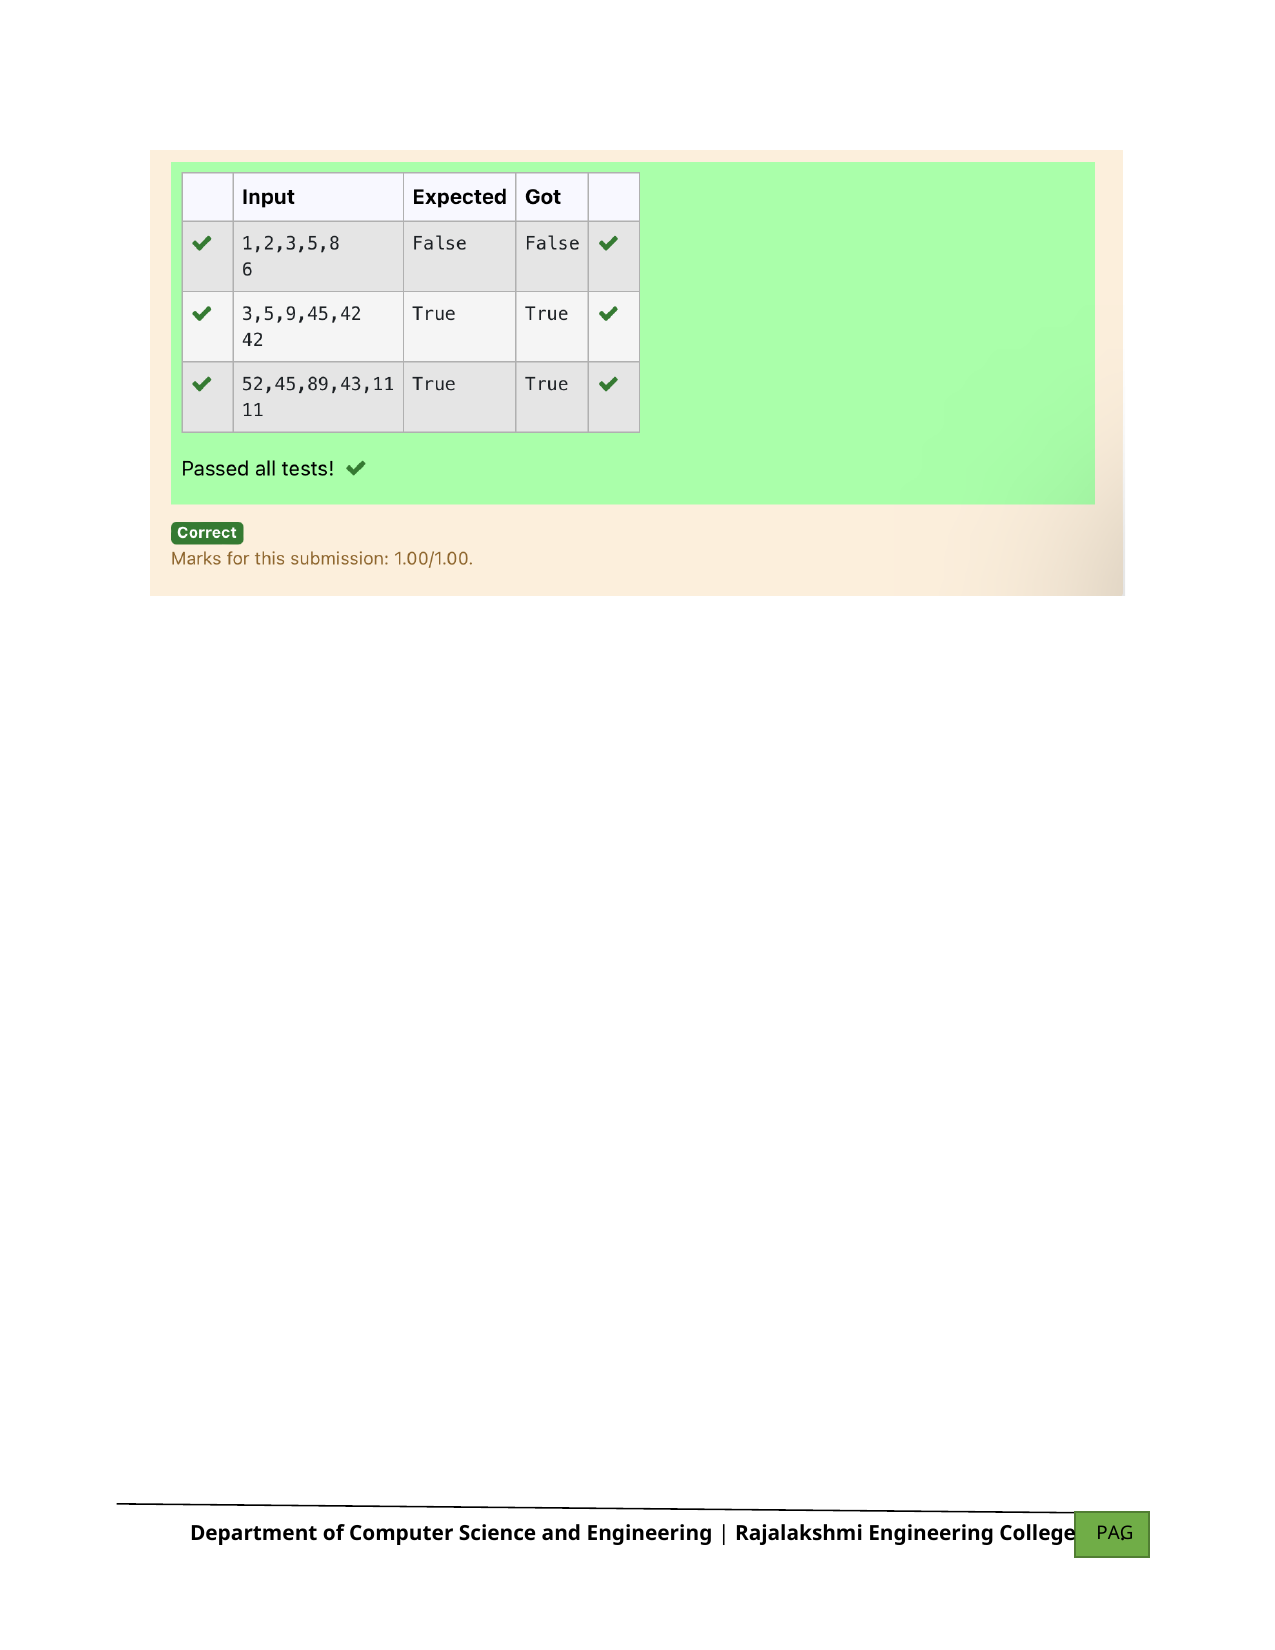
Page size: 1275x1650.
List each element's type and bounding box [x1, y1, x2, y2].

picture [150, 150, 1125, 596]
